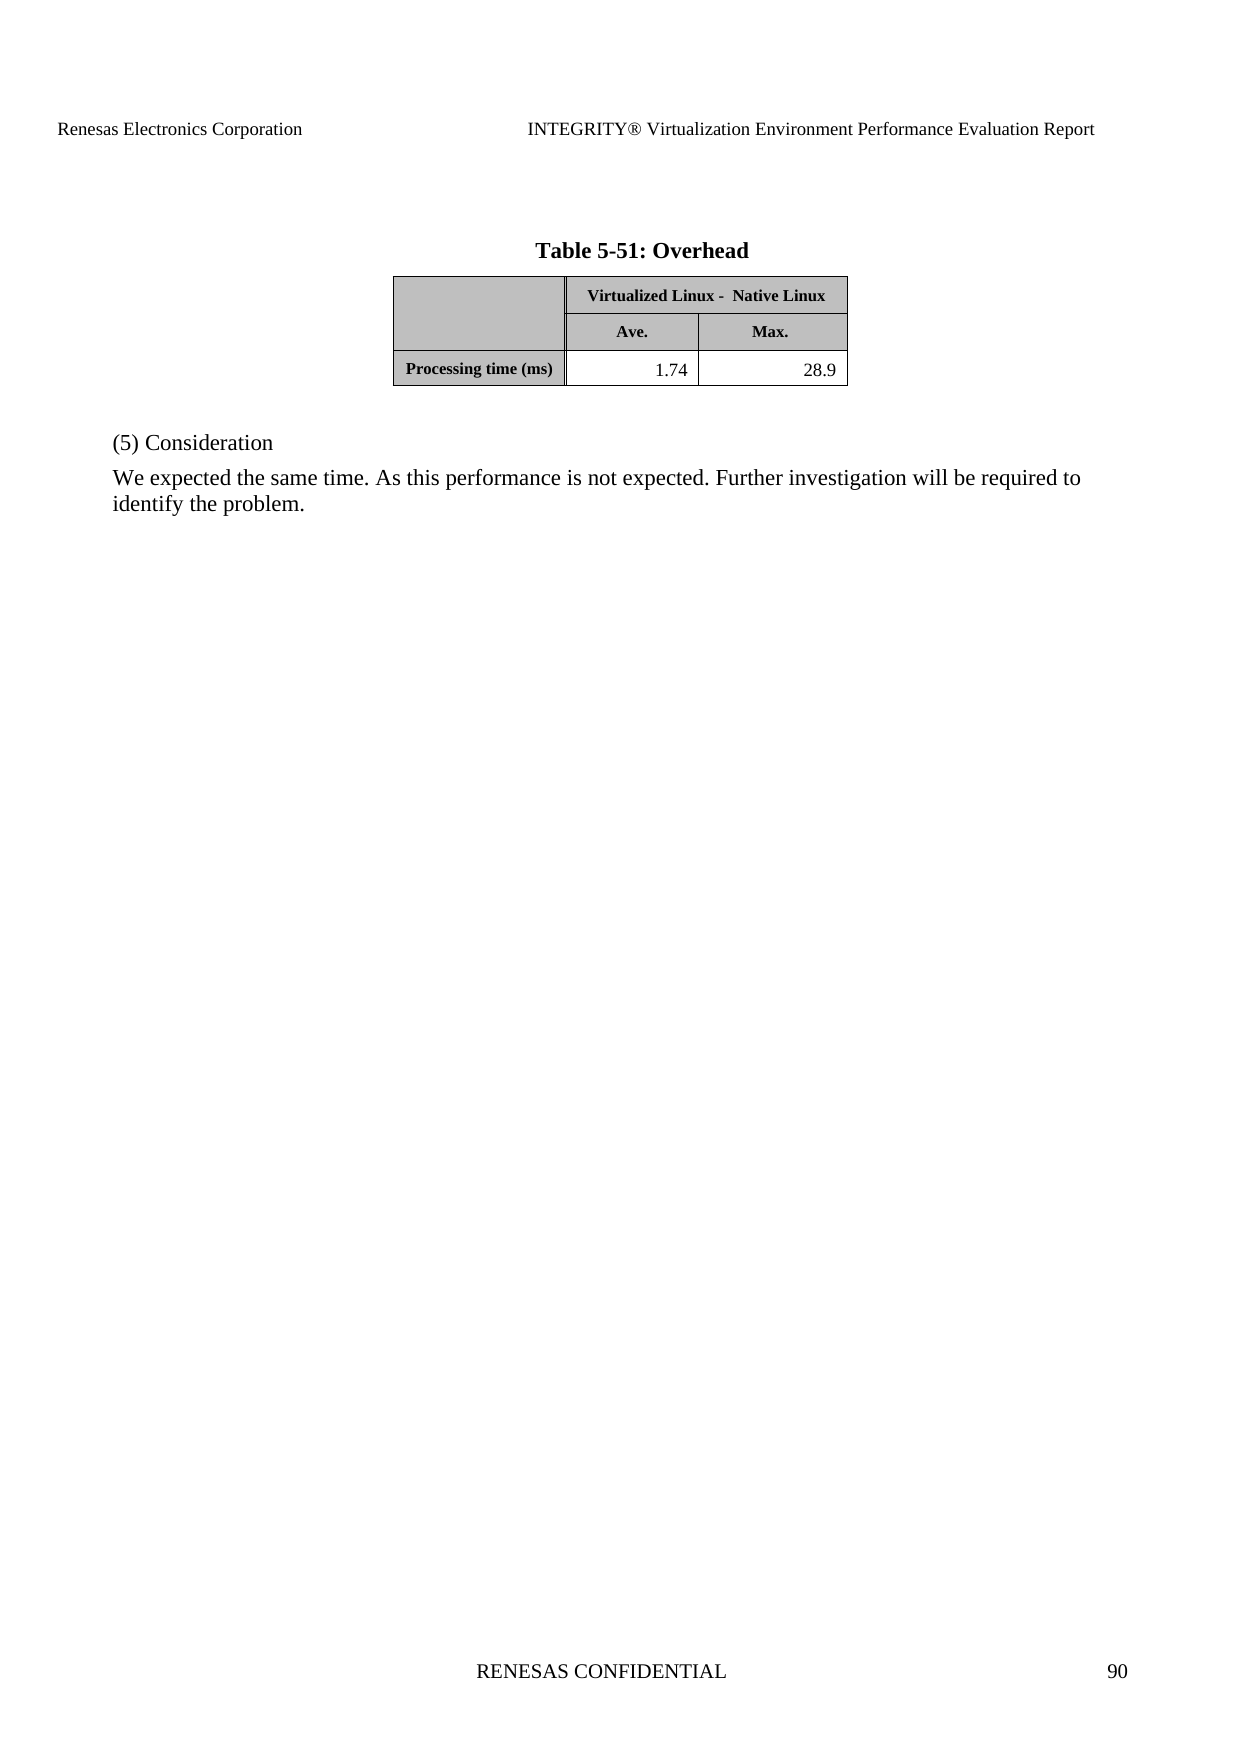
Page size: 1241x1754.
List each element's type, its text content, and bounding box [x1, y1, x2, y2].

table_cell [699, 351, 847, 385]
text We expected the same time. As this performance is not expected. Further investigation will be required to identify the problem. [112, 464, 1128, 517]
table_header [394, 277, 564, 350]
list Consideration [112, 429, 1128, 456]
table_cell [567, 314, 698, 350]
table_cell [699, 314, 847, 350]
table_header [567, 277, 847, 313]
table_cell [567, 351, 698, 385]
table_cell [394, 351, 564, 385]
